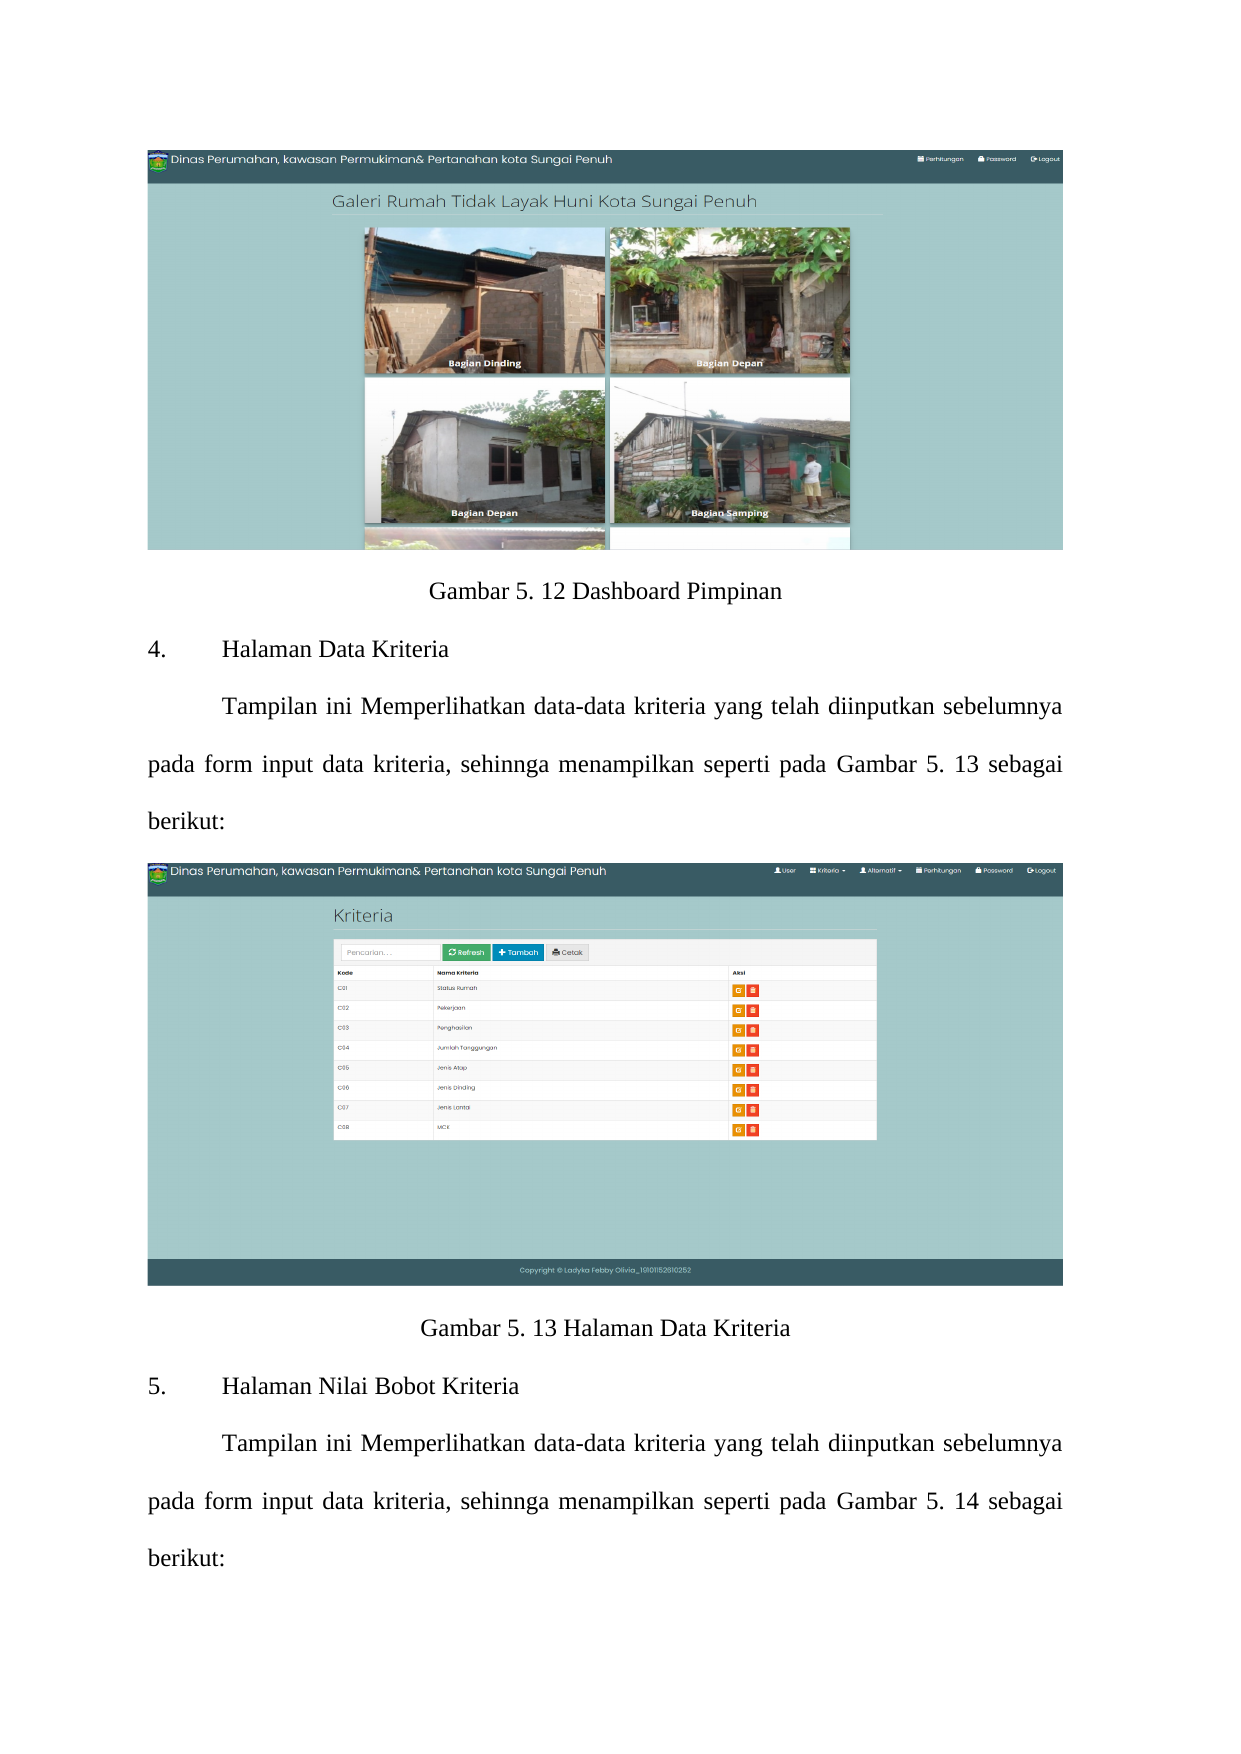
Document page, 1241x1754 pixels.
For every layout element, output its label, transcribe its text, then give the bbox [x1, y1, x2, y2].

text Tampilan ini Memperlihatkan data-data kriteria yang telah diinputkan sebelumnya pada form input data kriteria, sehinnga menampilkan seperti pada Gambar 5. 14 sebagai berikut: [148, 1428, 1063, 1572]
list Halaman Nilai Bobot Kriteria [148, 1371, 1063, 1399]
picture [147, 863, 1063, 1286]
text Gambar 5. 12 Dashboard Pimpinan [148, 576, 1063, 605]
picture [147, 150, 1063, 550]
text Gambar 5. 13 Halaman Data Kriteria [148, 1313, 1063, 1342]
list Tampilan ini Memperlihatkan data-data kriteria yang telah diinputkan sebelumnya pada form input data kriteria, sehinnga menampilkan seperti pada Gambar 5. 13 sebagai berikut: [148, 691, 1063, 835]
list Halaman Data Kriteria [148, 634, 1063, 663]
